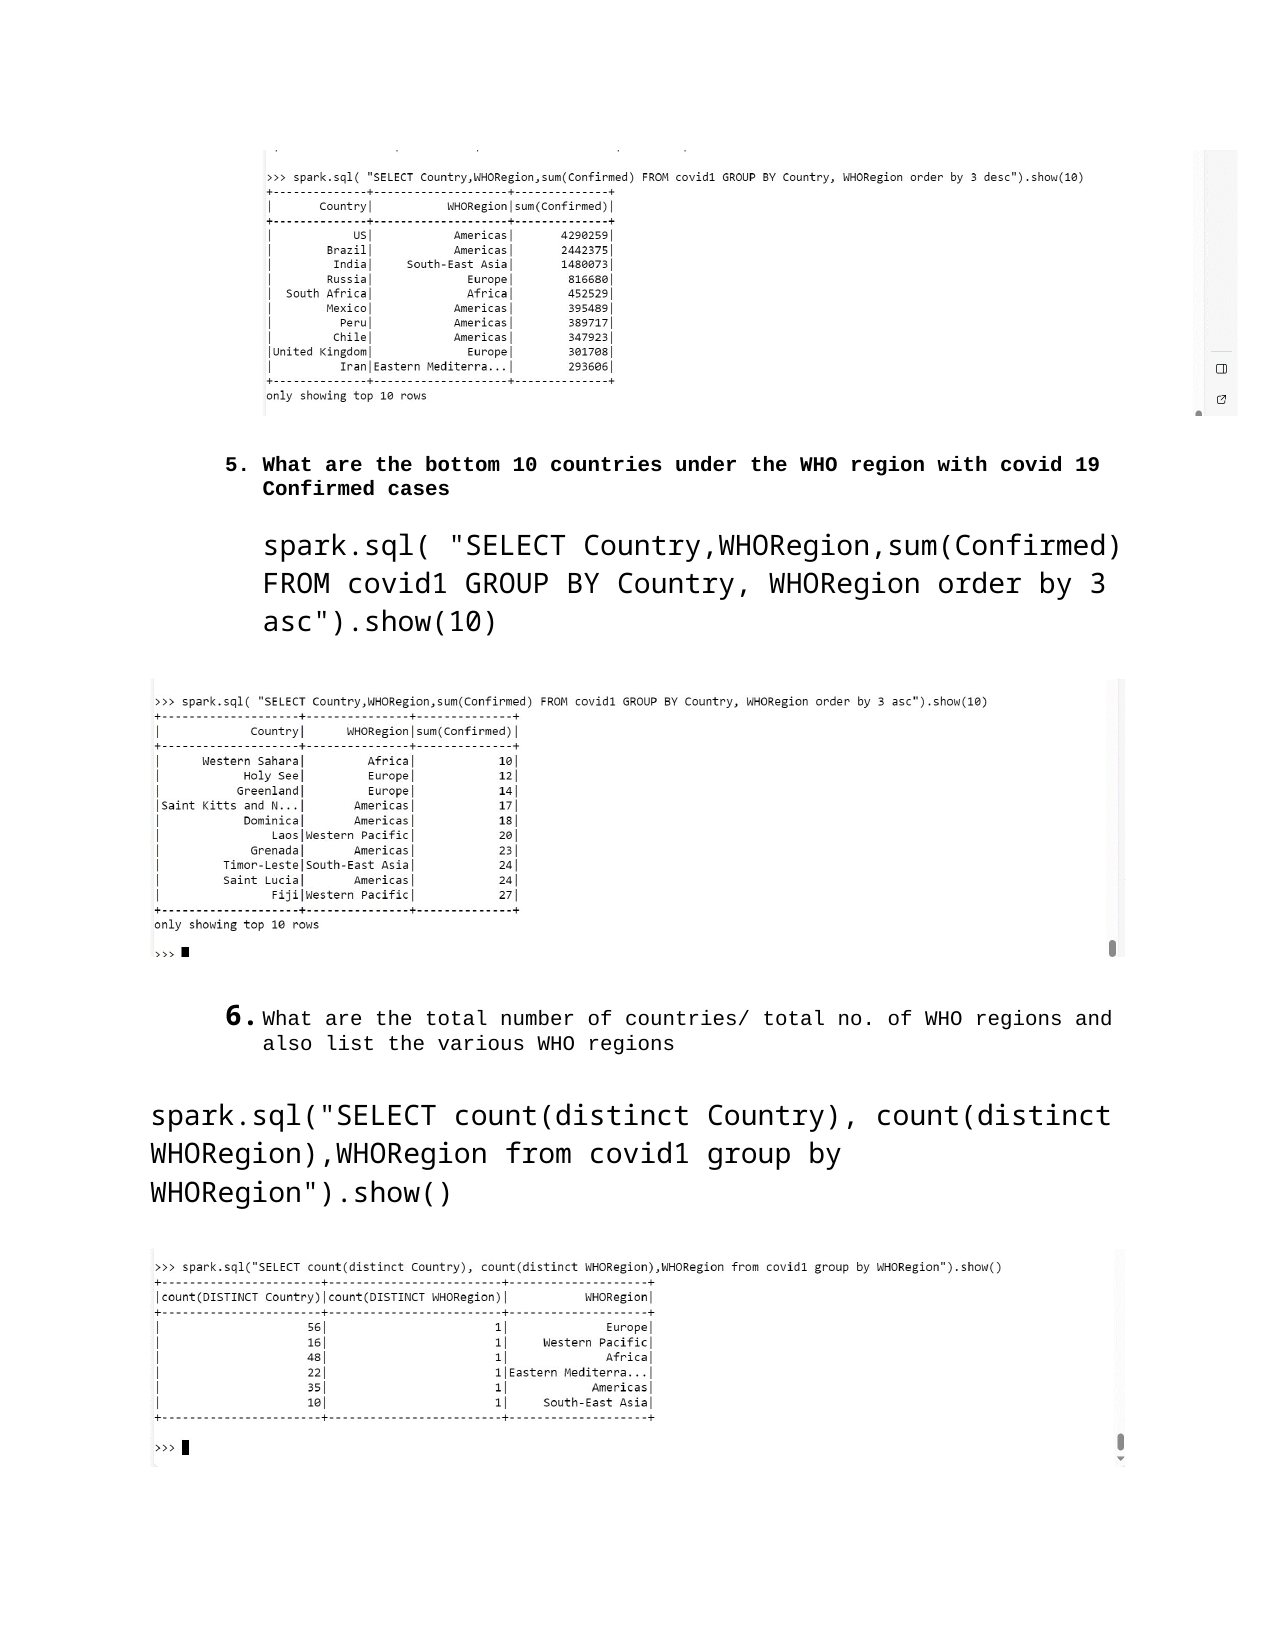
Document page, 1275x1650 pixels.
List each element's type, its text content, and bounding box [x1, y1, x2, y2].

list What are the total number of countries/ total no. of WHO regions and also list the various WHO regions [225, 995, 1125, 1057]
list What are the bottom 10 countries under the WHO region with covid 19 Confirmed cases [225, 454, 1125, 501]
text spark.sql( "SELECT Country,WHORegion,sum(Confirmed) FROM covid1 GROUP BY Country, WHORegion order by 3 asc").show(10) [499, 525, 1125, 640]
picture [262, 150, 1238, 416]
text spark.sql("SELECT count(distinct Country), count(distinct WHORegion),WHORegion from covid1 group by WHORegion").show() [454, 1095, 1125, 1210]
picture [150, 678, 1125, 957]
picture [150, 1248, 1125, 1467]
